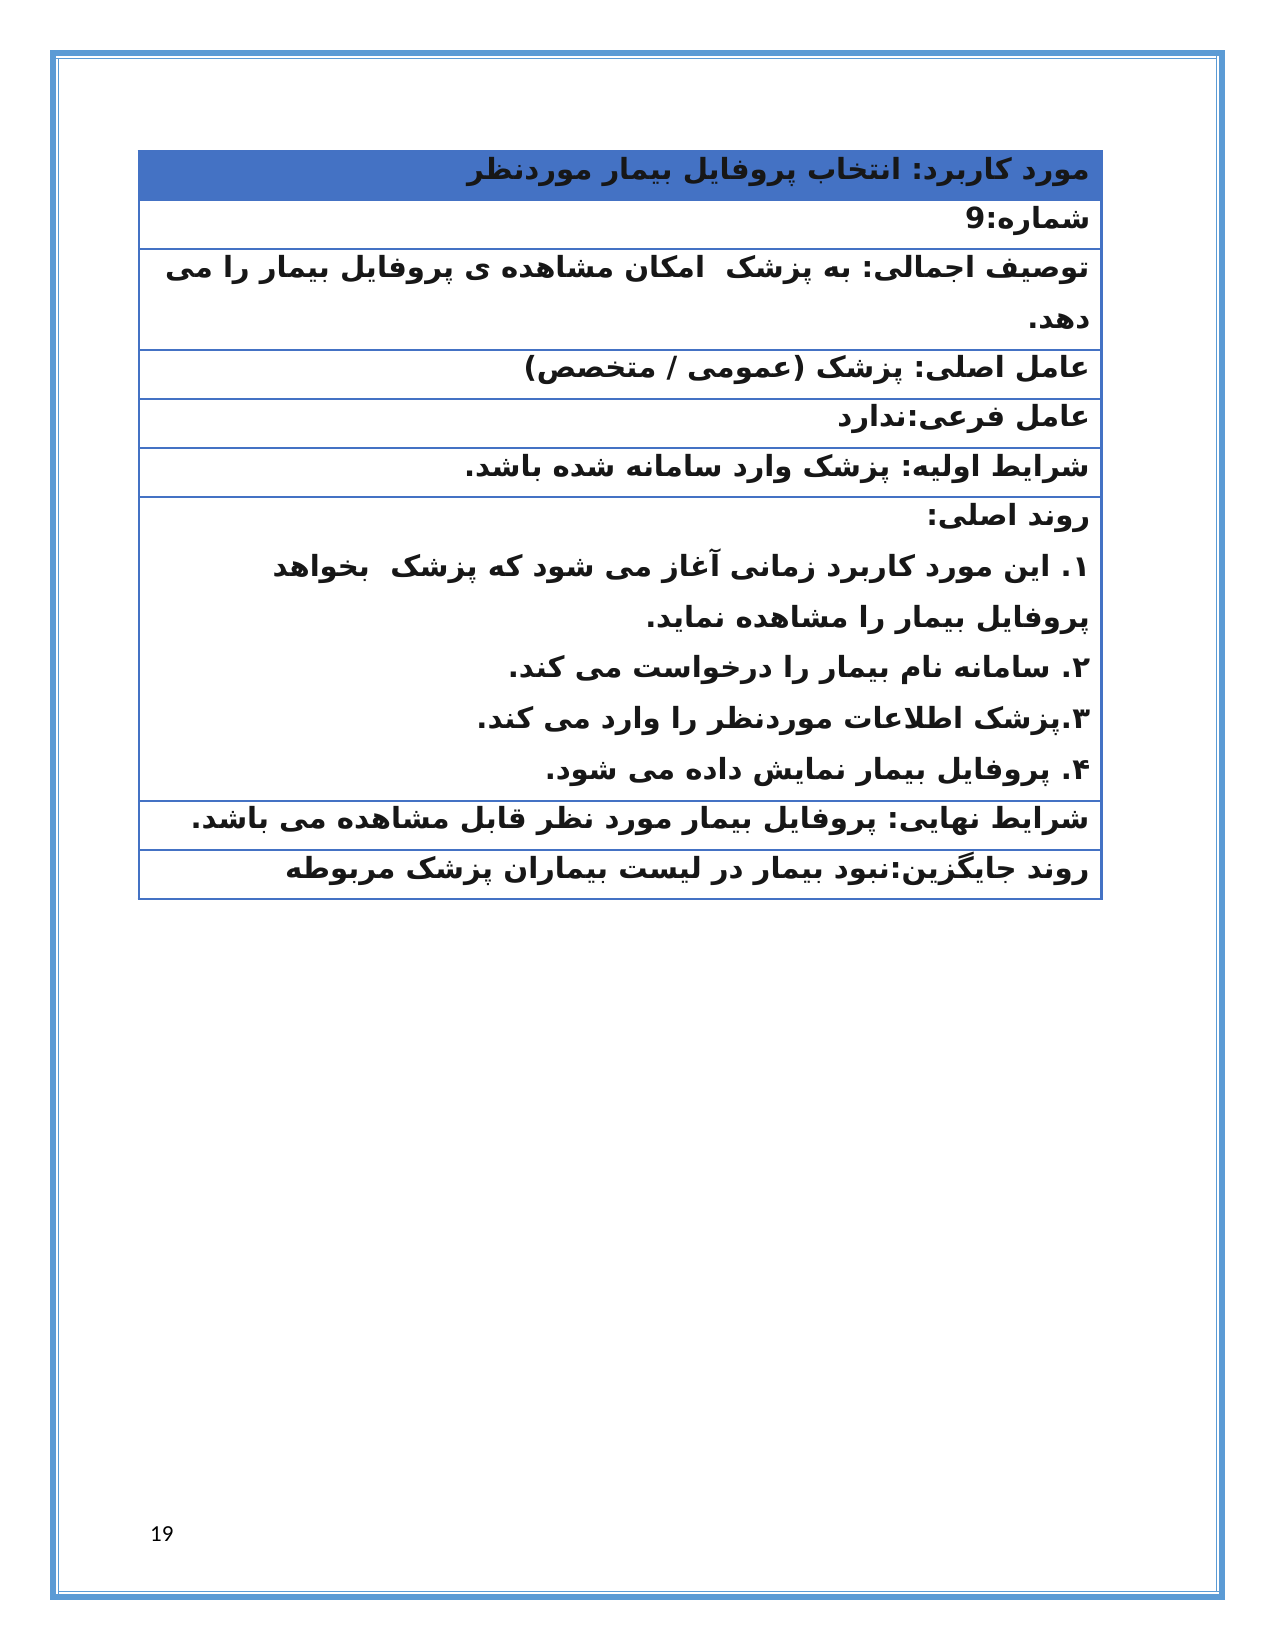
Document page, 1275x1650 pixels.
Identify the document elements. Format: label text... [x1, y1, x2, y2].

table_cell شماره:9 [140, 201, 1100, 248]
table_cell شرایط نهایی: پروفایل بیمار مورد نظر قابل مشاهده می باشد. [140, 802, 1100, 849]
table_header مورد کاربرد: انتخاب پروفایل بیمار موردنظر [140, 152, 1100, 199]
table_cell شرایط اولیه: پزشک وارد سامانه شده باشد. [140, 449, 1100, 496]
table_cell روند اصلی: ۱. این مورد کاربرد زمانی آغاز می شود که پزشک بخواهد پروفایل بیمار را مشاهده نماید. ۲. سامانه نام بیمار را درخواست می کند. ۳.پزشک اطلاعات موردنظر را وارد می کند. ۴. پروفایل بیمار نمایش داده می شود. [140, 498, 1100, 800]
table_cell عامل فرعی:ندارد [140, 400, 1100, 447]
table_cell عامل اصلی: پزشک (عمومی / متخصص) [140, 351, 1100, 398]
table_cell توصیف اجمالی: به پزشک امکان مشاهده ی پروفایل بیمار را می دهد. [140, 250, 1100, 348]
table_cell روند جایگزین:نبود بیمار در لیست بیماران پزشک مربوطه [140, 851, 1100, 898]
